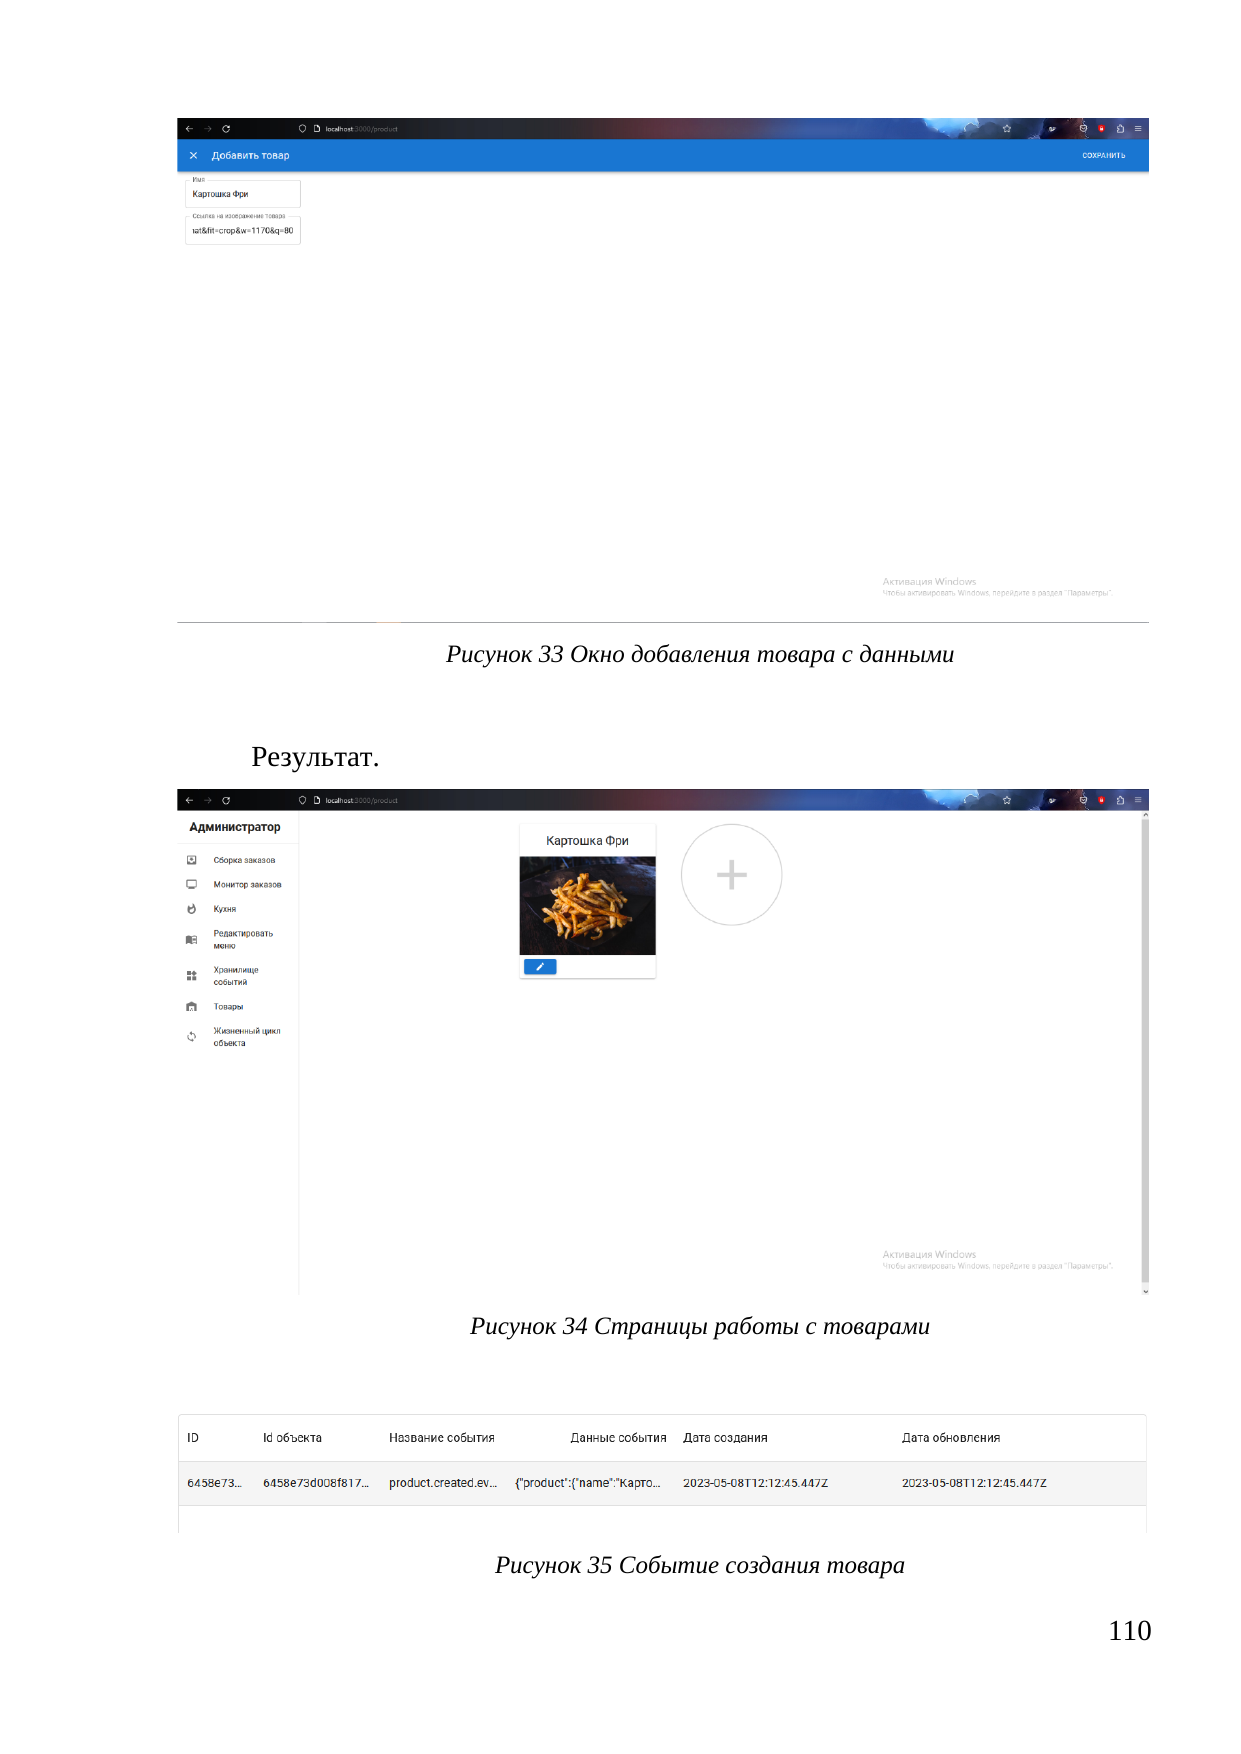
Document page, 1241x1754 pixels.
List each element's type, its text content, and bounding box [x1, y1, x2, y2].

text Рисунок 34 Страницы работы с товарами [177, 1311, 1152, 1340]
text Рисунок 33 Окно добавления товара с данными [177, 639, 1152, 668]
text Результат. [177, 739, 1152, 773]
picture [177, 118, 1149, 623]
picture [177, 1411, 1152, 1533]
picture [177, 789, 1149, 1295]
text Рисунок 35 Событие создания товара [177, 1550, 1152, 1578]
